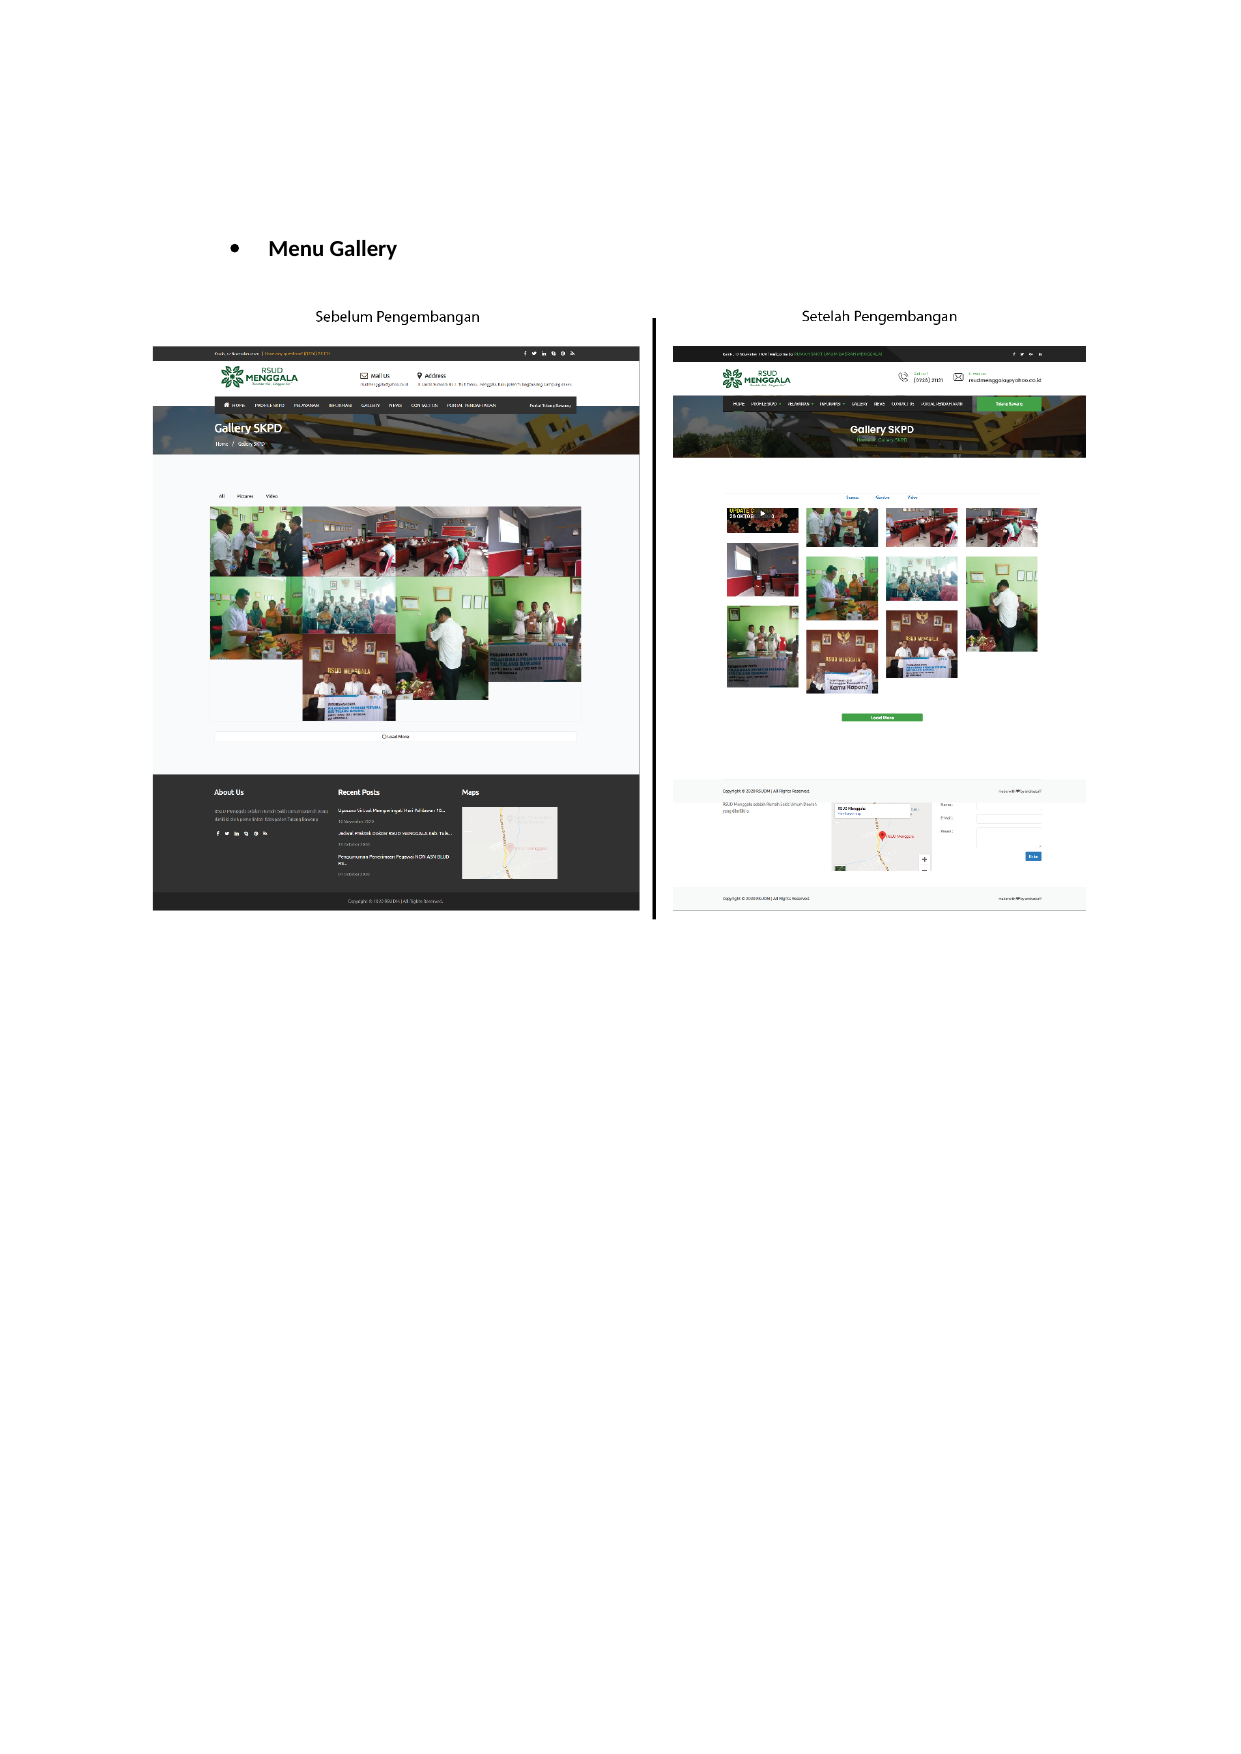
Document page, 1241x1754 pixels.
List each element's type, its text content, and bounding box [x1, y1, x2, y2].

list Menu Gallery [231, 234, 1090, 262]
picture [151, 308, 1085, 918]
